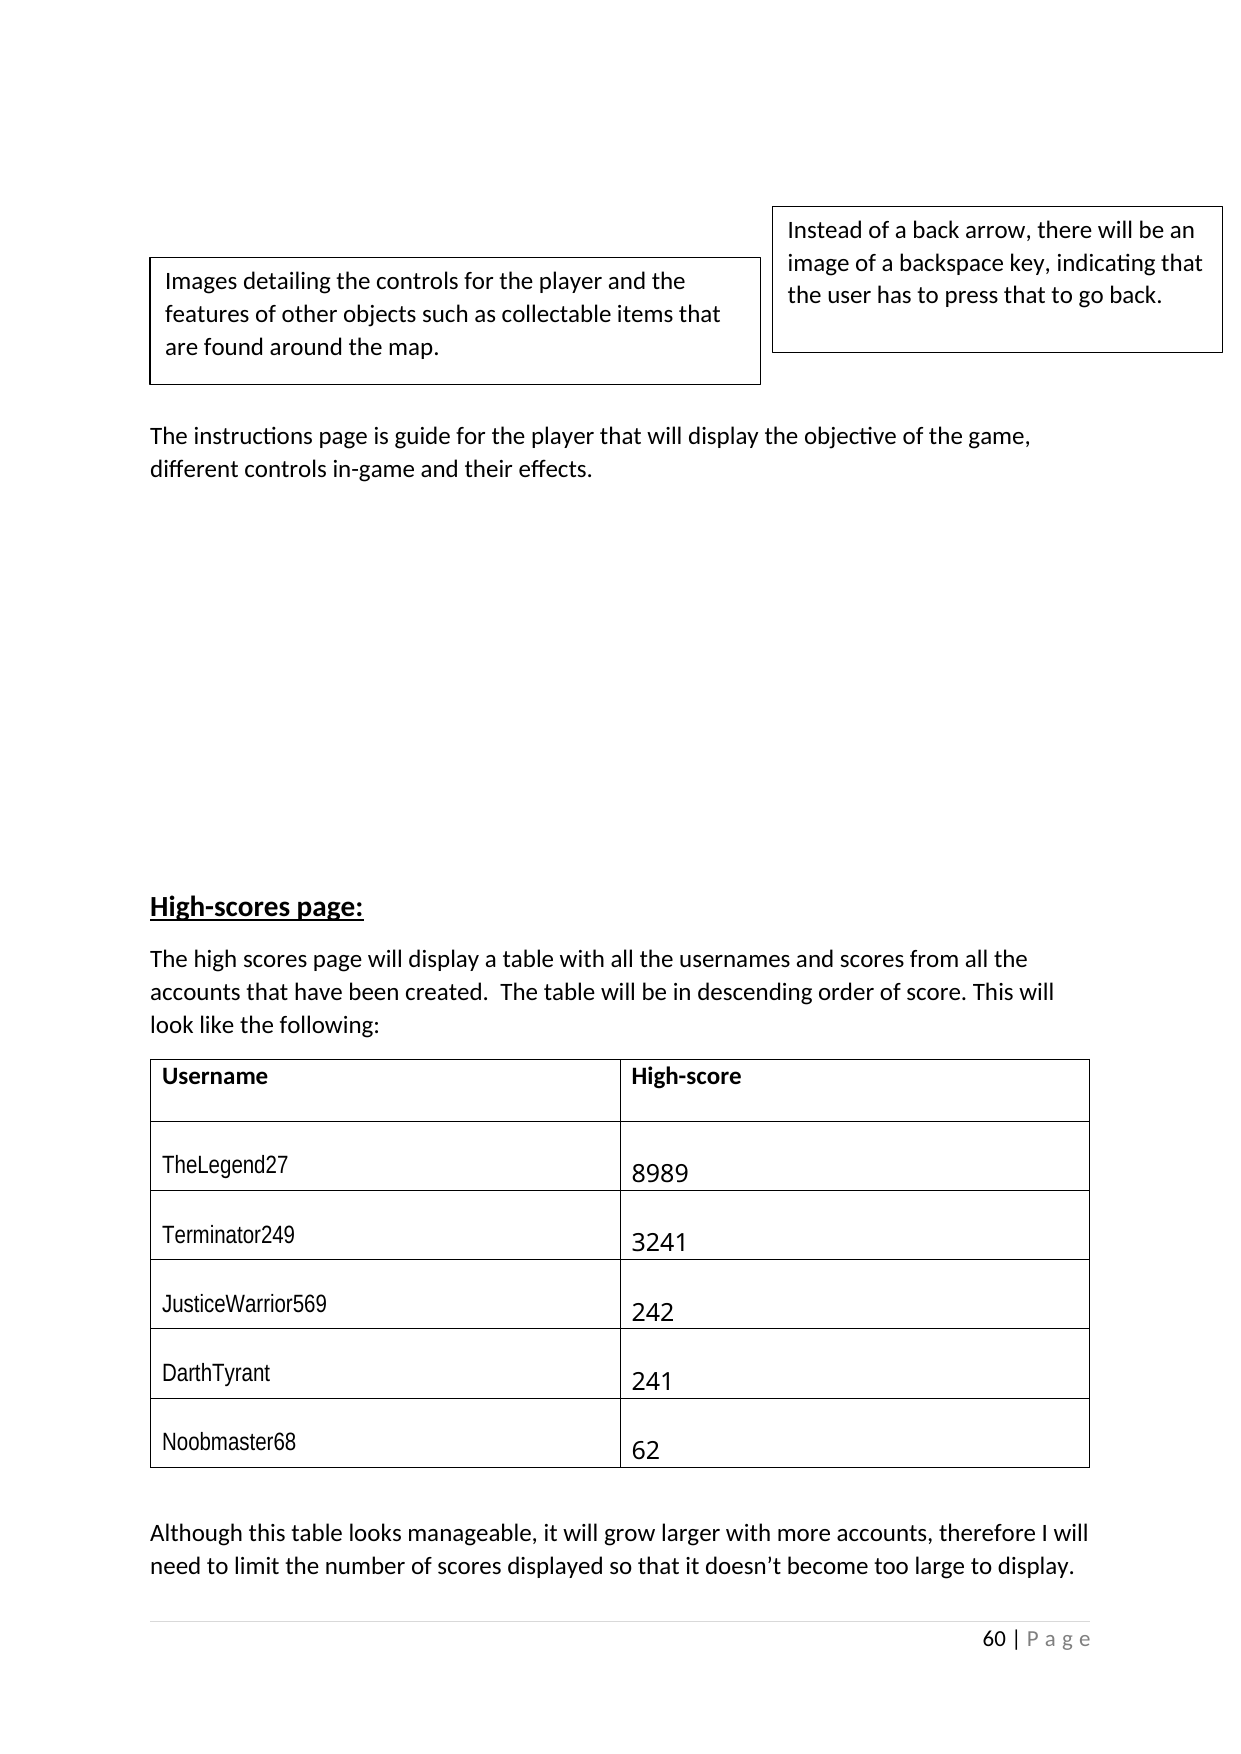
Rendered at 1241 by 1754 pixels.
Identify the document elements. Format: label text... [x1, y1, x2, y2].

text The instructions page is guide for the player that will display the objective of the game, different controls in-game and their effects. [150, 420, 1090, 483]
table_header High-score [621, 1060, 1089, 1121]
table_cell Noobmaster68 [151, 1399, 620, 1467]
table_cell DarthTyrant [151, 1329, 620, 1397]
table_cell TheLegend27 [151, 1122, 620, 1190]
text Although this table looks manageable, it will grow larger with more accounts, therefore I will need to limit the number of scores displayed so that it doesn’t become too large to display. [150, 1517, 1090, 1581]
table_cell 8989 [621, 1122, 1089, 1190]
text The high scores page will display a table with all the usernames and scores from all the accounts that have been created. The table will be in descending order of score. This will look like the following: [150, 943, 1090, 1040]
text High-scores page: [150, 888, 1090, 924]
table_header Username [151, 1060, 620, 1121]
table_cell 62 [621, 1399, 1089, 1467]
table_cell 241 [621, 1329, 1089, 1397]
table_cell 242 [621, 1260, 1089, 1328]
table_cell JusticeWarrior569 [151, 1260, 620, 1328]
table_cell 3241 [621, 1191, 1089, 1259]
table_cell Terminator249 [151, 1191, 620, 1259]
